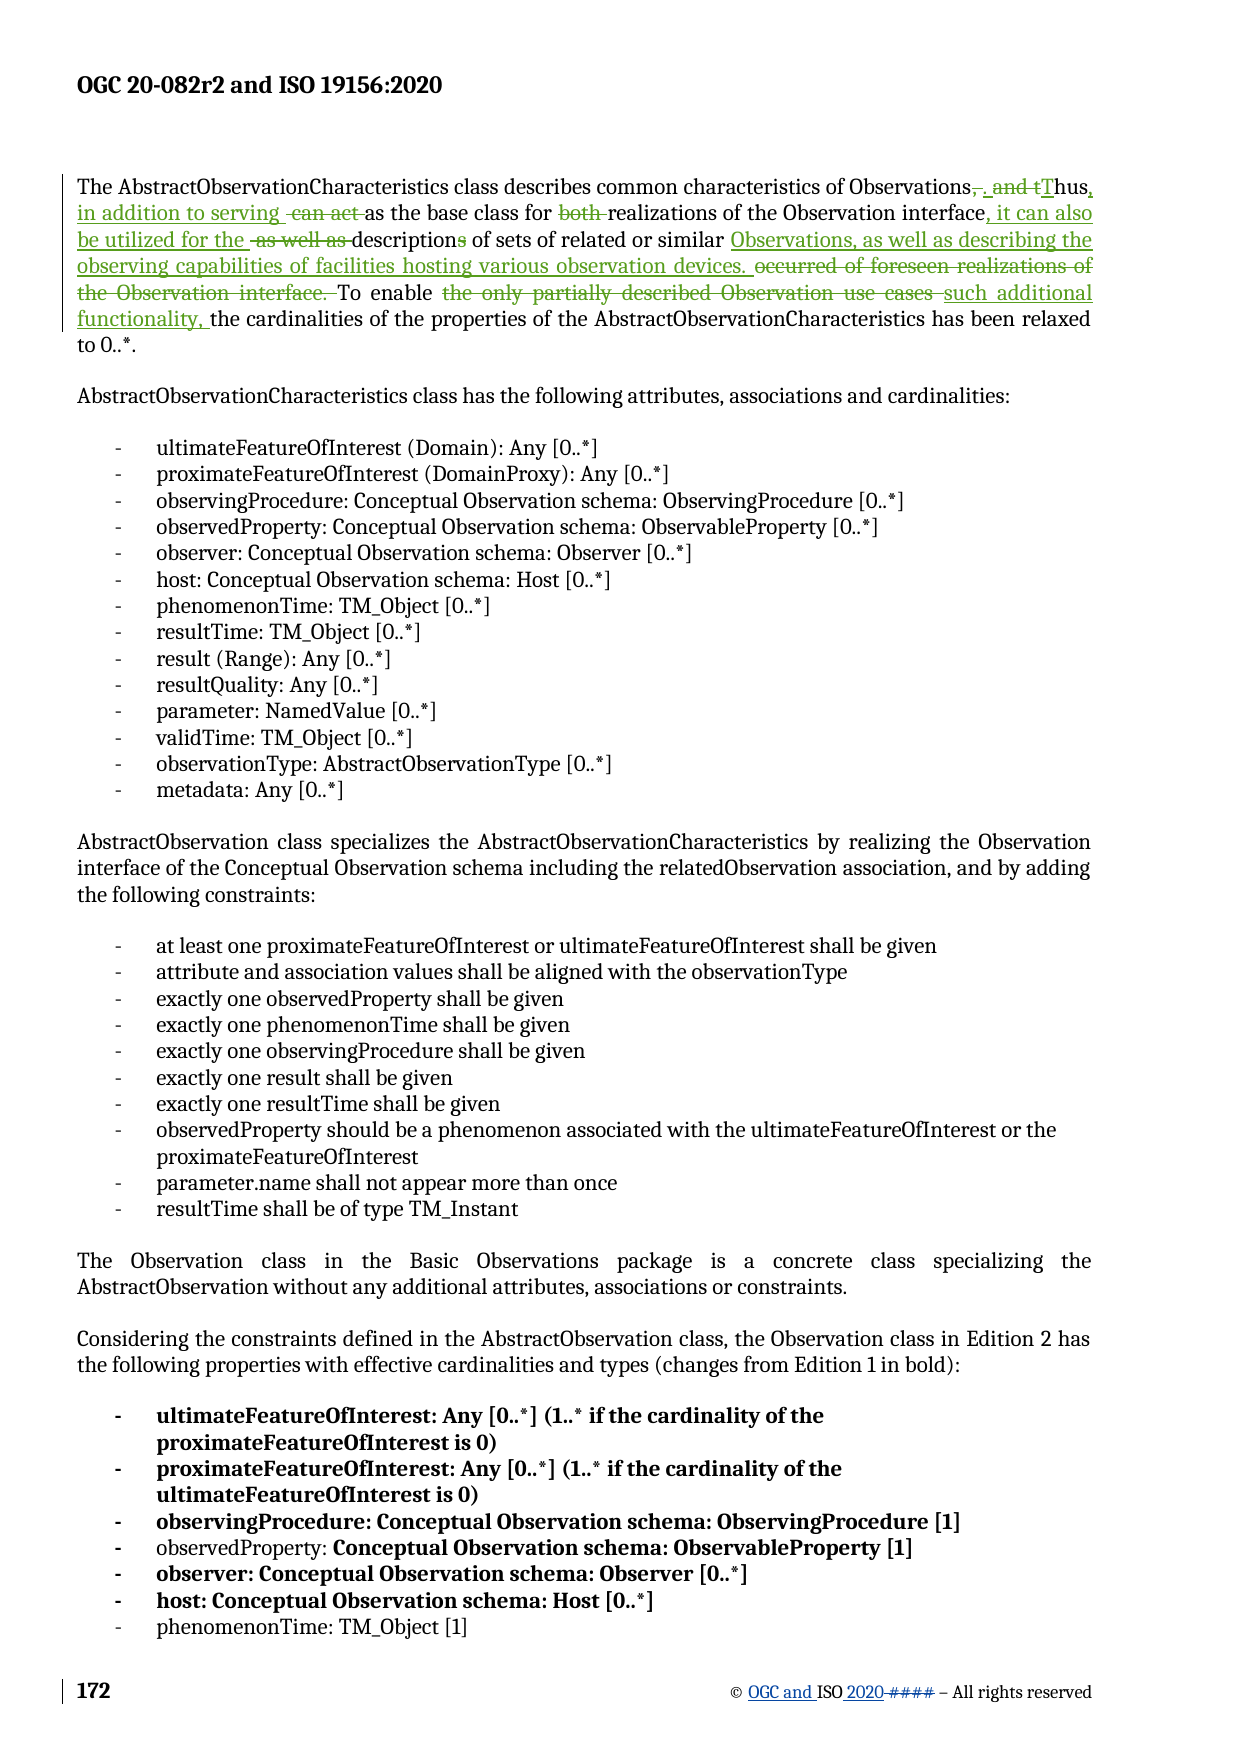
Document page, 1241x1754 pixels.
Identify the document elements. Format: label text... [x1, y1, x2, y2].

text AbstractObservation class specializes the AbstractObservationCharacteristics by realizing the Observation interface of the Conceptual Observation schema including the relatedObservation association, and by adding the following constraints: [77, 829, 1092, 908]
list observedProperty: Conceptual Observation schema: ObservableProperty [1] [114, 1535, 1092, 1561]
list proximateFeatureOfInterest: Any [0..*] (1..* if the cardinality of the ultimateFeatureOfInterest is 0) [114, 1456, 1092, 1508]
list exactly one result shall be given [114, 1064, 1092, 1091]
text The AbstractObservationCharacteristics class describes common characteristics of Observationshusas the base class for realizations of the Observation interfacedescription of sets of related or similar To enable the cardinalities of the properties of the AbstractObservationCharacteristics has been relaxed to 0..*. [77, 174, 1092, 358]
list parameter: NamedValue [0..*] [114, 698, 1092, 724]
list observingProcedure: Conceptual Observation schema: ObservingProcedure [1] [114, 1508, 1092, 1535]
list observedProperty should be a phenomenon associated with the ultimateFeatureOfInterest or the proximateFeatureOfInterest [114, 1117, 1092, 1170]
list attribute and association values shall be aligned with the observationType [114, 959, 1092, 985]
text The Observation class in the Basic Observations package is a concrete class specializing the AbstractObservation without any additional attributes, associations or constraints. [77, 1248, 1092, 1300]
list ultimateFeatureOfInterest (Domain): Any [0..*] [114, 435, 1092, 461]
list host: Conceptual Observation schema: Host [0..*] [114, 566, 1092, 593]
list metadata: Any [0..*] [114, 777, 1092, 804]
list phenomenonTime: TM_Object [0..*] [114, 593, 1092, 619]
list exactly one resultTime shall be given [114, 1091, 1092, 1117]
list at least one proximateFeatureOfInterest or ultimateFeatureOfInterest shall be given [114, 933, 1092, 959]
list exactly one phenomenonTime shall be given [114, 1012, 1092, 1038]
list observedProperty: Conceptual Observation schema: ObservableProperty [0..*] [114, 514, 1092, 540]
list exactly one observingProcedure shall be given [114, 1038, 1092, 1064]
list host: Conceptual Observation schema: Host [0..*] [114, 1587, 1092, 1614]
list resultQuality: Any [0..*] [114, 672, 1092, 698]
list result (Range): Any [0..*] [114, 646, 1092, 672]
list validTime: TM_Object [0..*] [114, 724, 1092, 751]
list parameter.name shall not appear more than once [114, 1170, 1092, 1196]
list proximateFeatureOfInterest (DomainProxy): Any [0..*] [114, 461, 1092, 487]
list resultTime: TM_Object [0..*] [114, 619, 1092, 646]
list exactly one observedProperty shall be given [114, 985, 1092, 1012]
list resultTime shall be of type TM_Instant [114, 1196, 1092, 1223]
list observer: Conceptual Observation schema: Observer [0..*] [114, 1561, 1092, 1587]
list ultimateFeatureOfInterest: Any [0..*] (1..* if the cardinality of the proximateFeatureOfInterest is 0) [114, 1403, 1092, 1456]
list observingProcedure: Conceptual Observation schema: ObservingProcedure [0..*] [114, 487, 1092, 514]
list observationType: AbstractObservationType [0..*] [114, 751, 1092, 777]
list phenomenonTime: TM_Object [1] [114, 1614, 1092, 1640]
text Considering the constraints defined in the AbstractObservation class, the Observation class in Edition 2 has the following properties with effective cardinalities and types (changes from Edition 1 in bold): [77, 1325, 1092, 1378]
text AbstractObservationCharacteristics class has the following attributes, associations and cardinalities: [77, 383, 1092, 410]
list observer: Conceptual Observation schema: Observer [0..*] [114, 540, 1092, 566]
